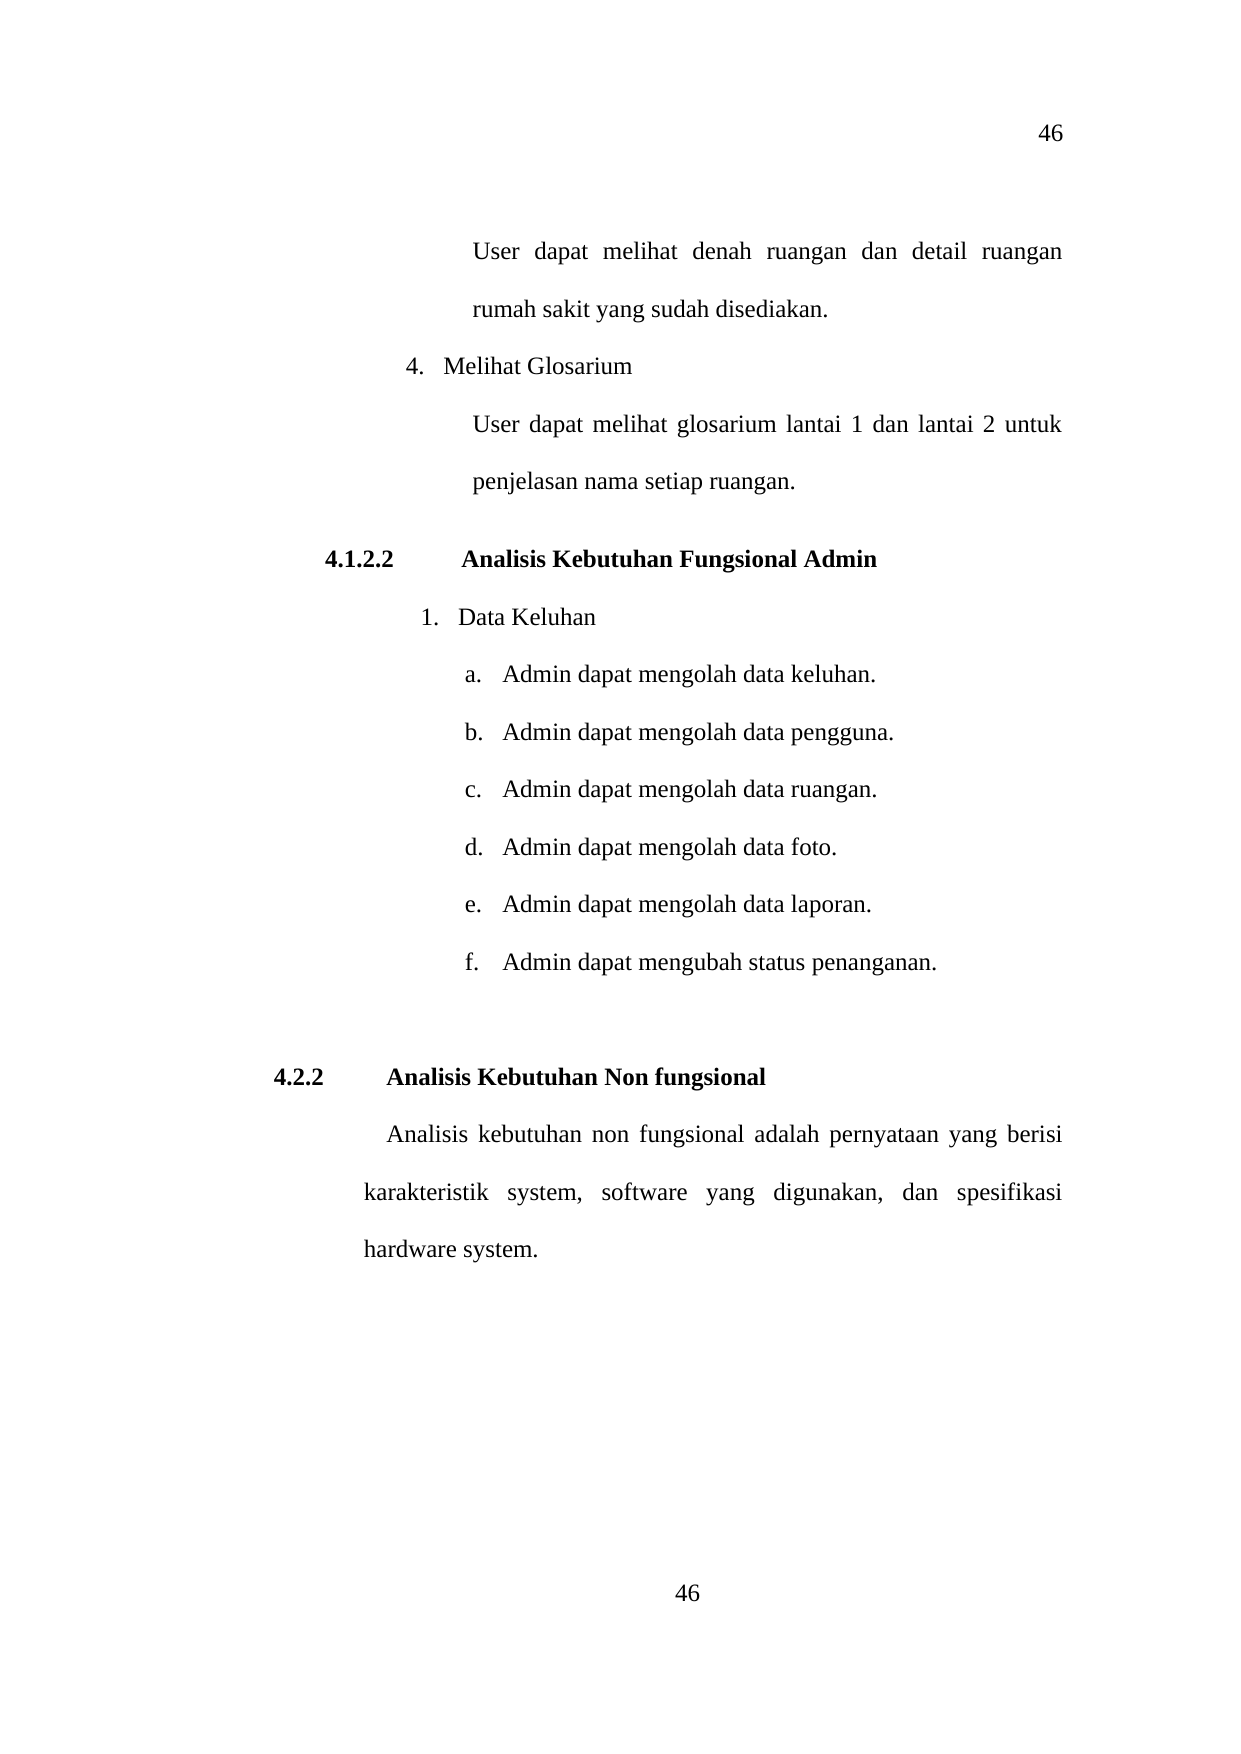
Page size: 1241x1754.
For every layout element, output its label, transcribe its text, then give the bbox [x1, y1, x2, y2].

list Admin dapat mengubah status penanganan. [464, 947, 1063, 976]
list Analisis kebutuhan non fungsional adalah pernyataan yang berisi karakteristik system, software yang digunakan, dan spesifikasi hardware system. [364, 1119, 1063, 1263]
list Admin dapat mengolah data laporan. [464, 889, 1063, 918]
list Admin dapat mengolah data pengguna. [464, 717, 1063, 746]
list Admin dapat mengolah data ruangan. [464, 774, 1063, 803]
list Admin dapat mengolah data foto. [464, 832, 1063, 861]
list Data Keluhan [420, 602, 1063, 631]
subtitle Analisis Kebutuhan Non fungsional [274, 1062, 1063, 1091]
list User dapat melihat denah ruangan dan detail ruangan rumah sakit yang sudah disediakan. [472, 236, 1063, 322]
list Admin dapat mengolah data keluhan. [464, 659, 1063, 688]
list Melihat Glosarium [406, 351, 1063, 380]
list User dapat melihat glosarium lantai 1 dan lantai 2 untuk penjelasan nama setiap ruangan. [458, 409, 1063, 495]
subtitle Analisis Kebutuhan Fungsional Admin [325, 544, 1063, 573]
